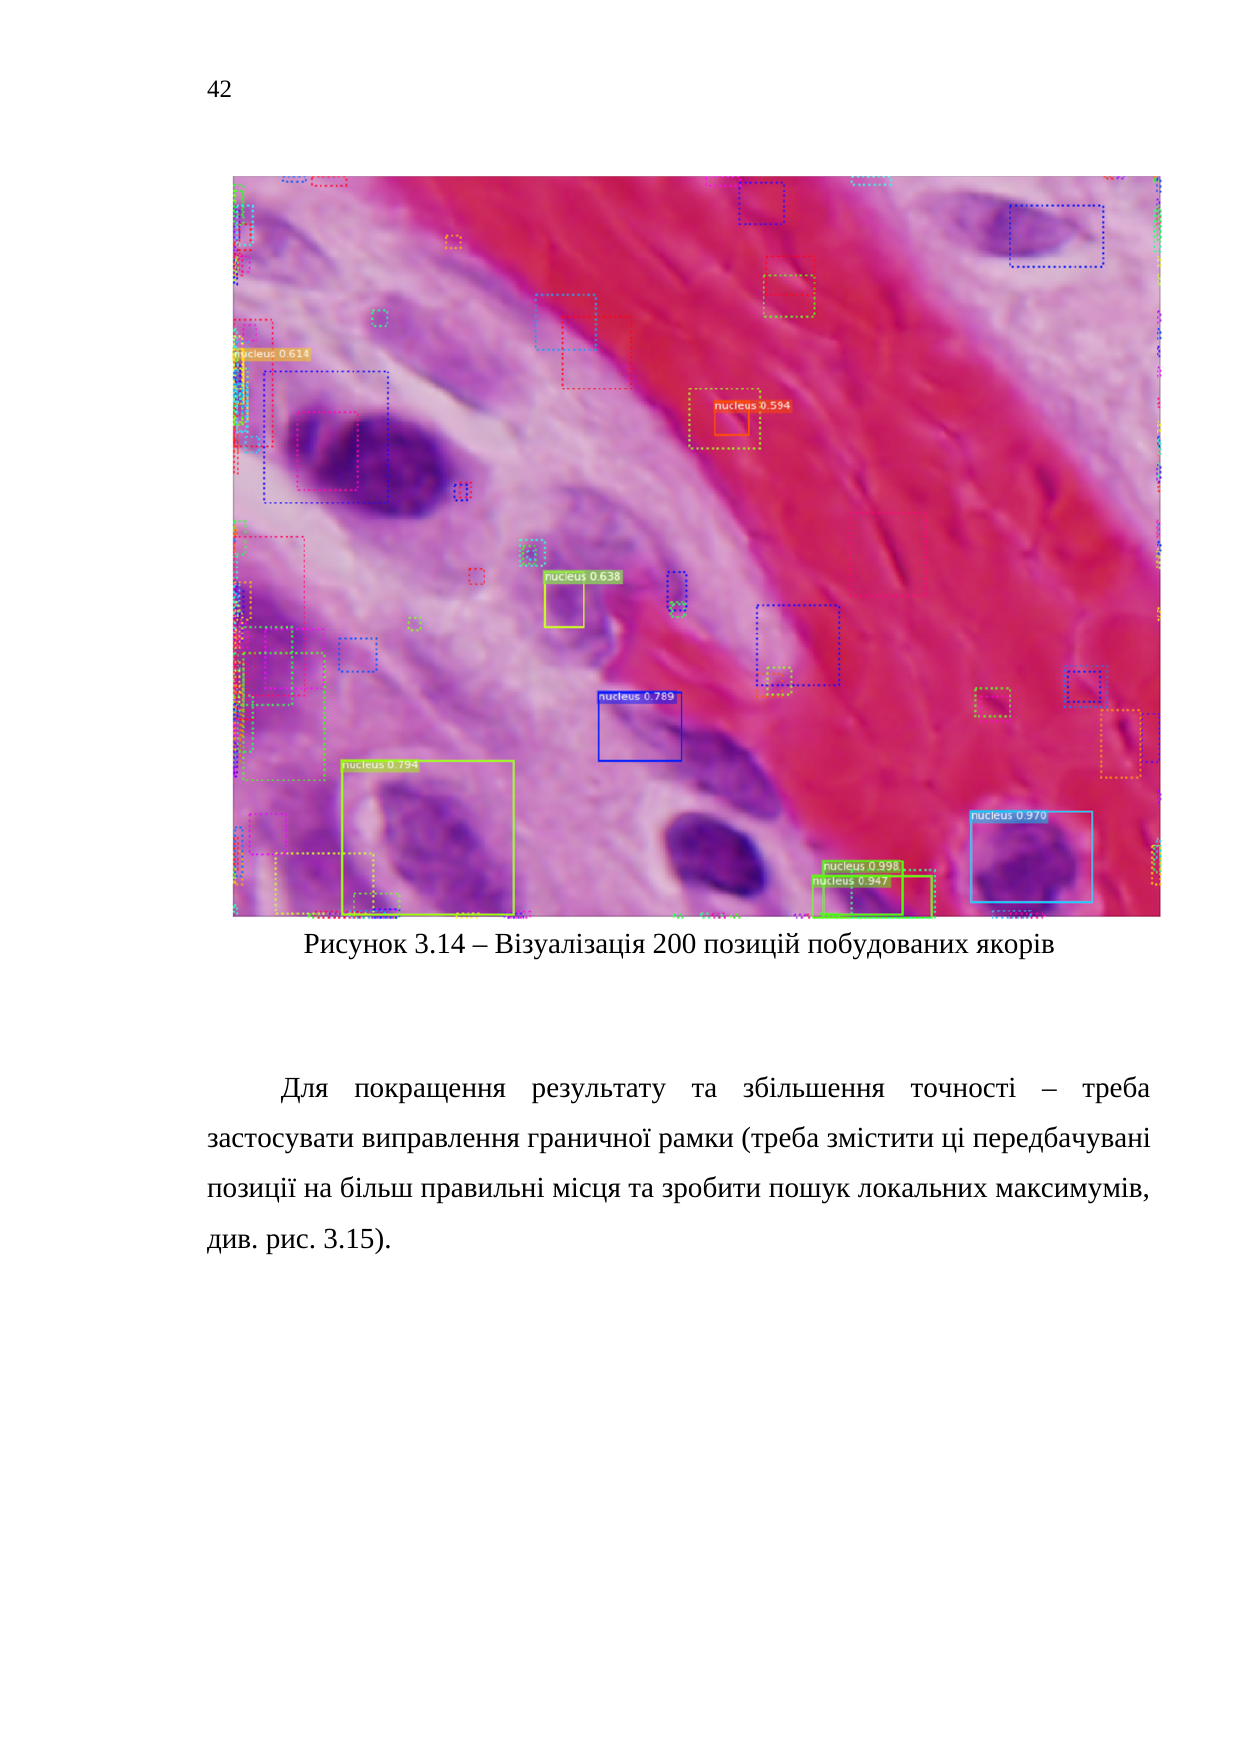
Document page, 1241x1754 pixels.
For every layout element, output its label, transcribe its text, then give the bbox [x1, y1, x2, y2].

picture [206, 160, 1174, 927]
text Для покращення результату та збільшення точності – треба застосувати виправлення граничної рамки (треба змістити ці передбачувані позиції на більш правильні місця та зробити пошук локальних максимумів, див. рис. 3.15). [207, 1070, 1152, 1254]
text Рисунок 3.14 – Візуалізація 200 позицій побудованих якорів [207, 927, 1152, 960]
